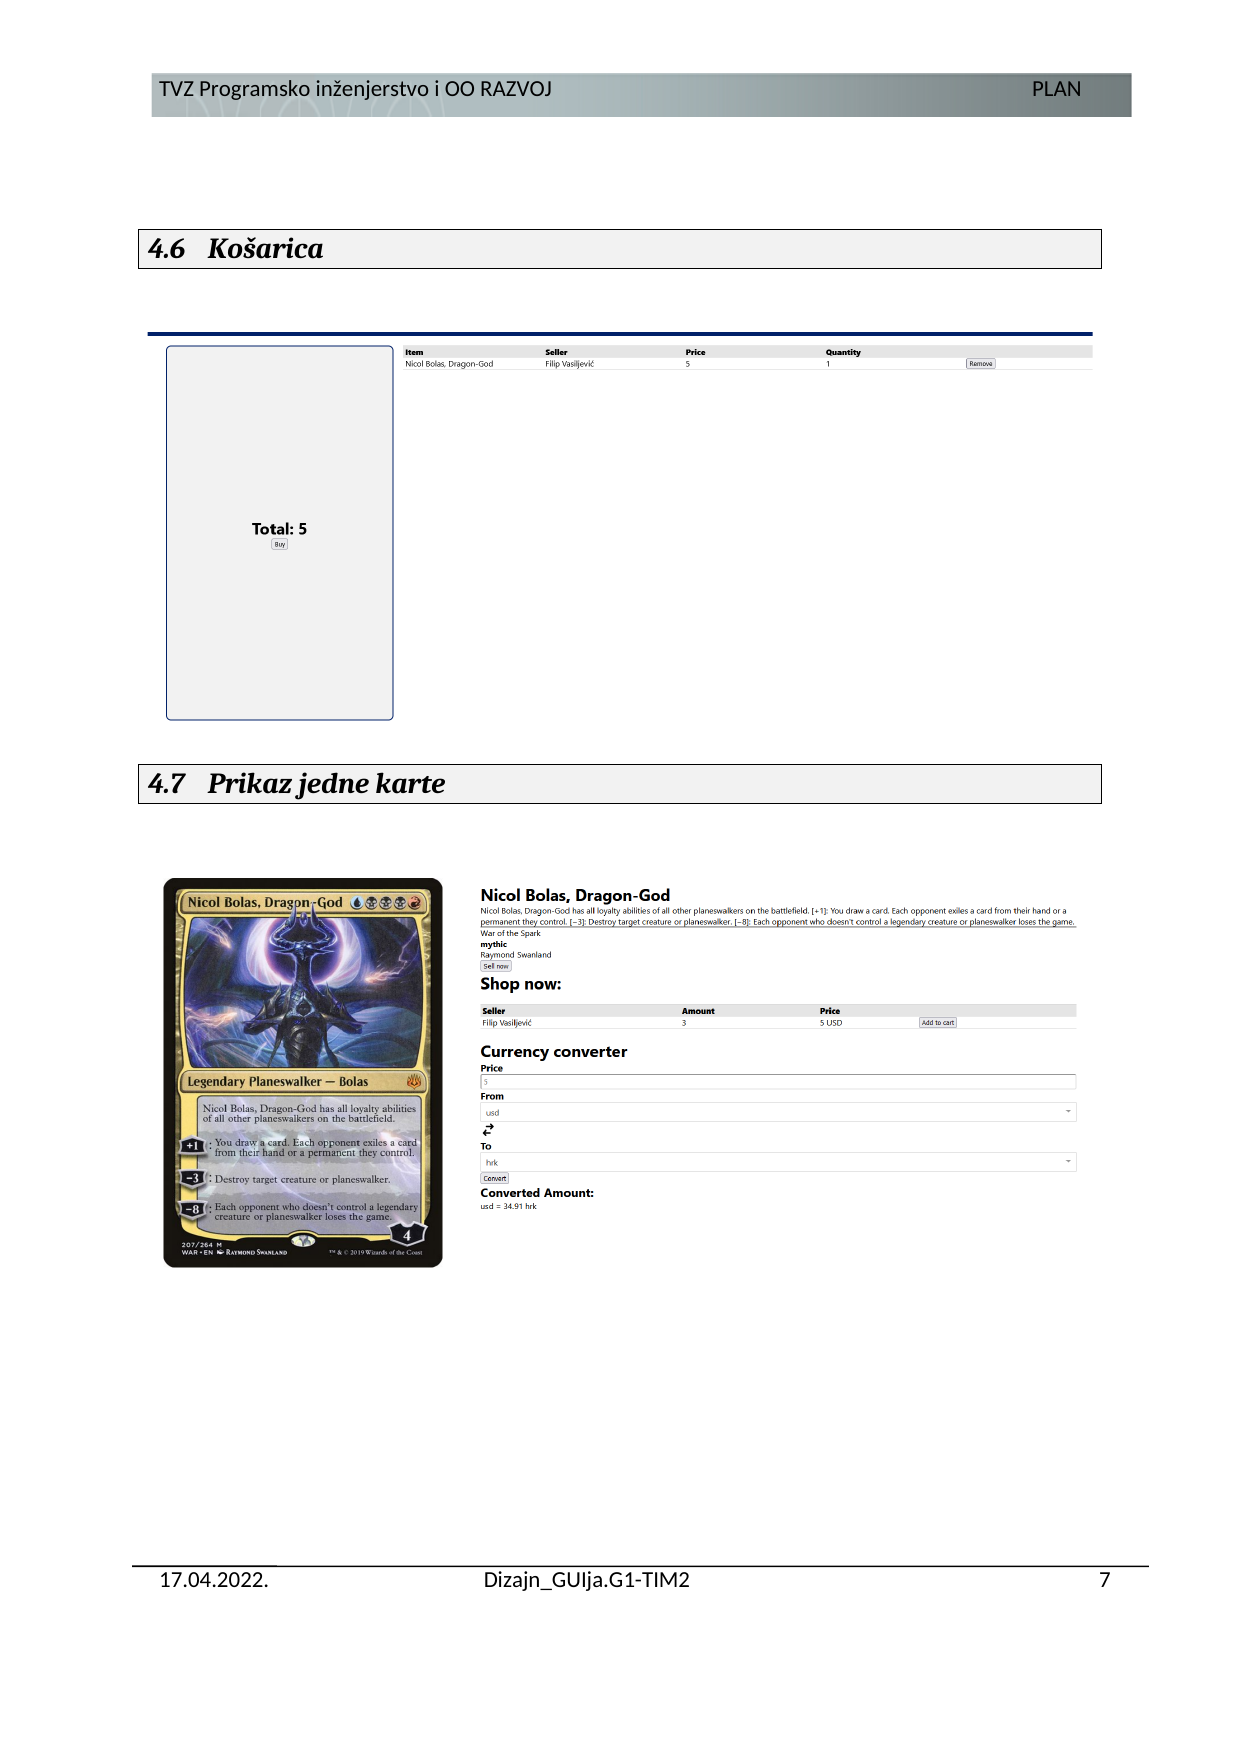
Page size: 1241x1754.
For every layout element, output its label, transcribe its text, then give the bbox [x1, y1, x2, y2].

picture [151, 73, 1132, 117]
picture [147, 332, 1093, 736]
picture [147, 868, 1093, 1273]
subtitle Prikaz jedne karte [139, 765, 1101, 803]
subtitle Košarica [139, 230, 1101, 268]
